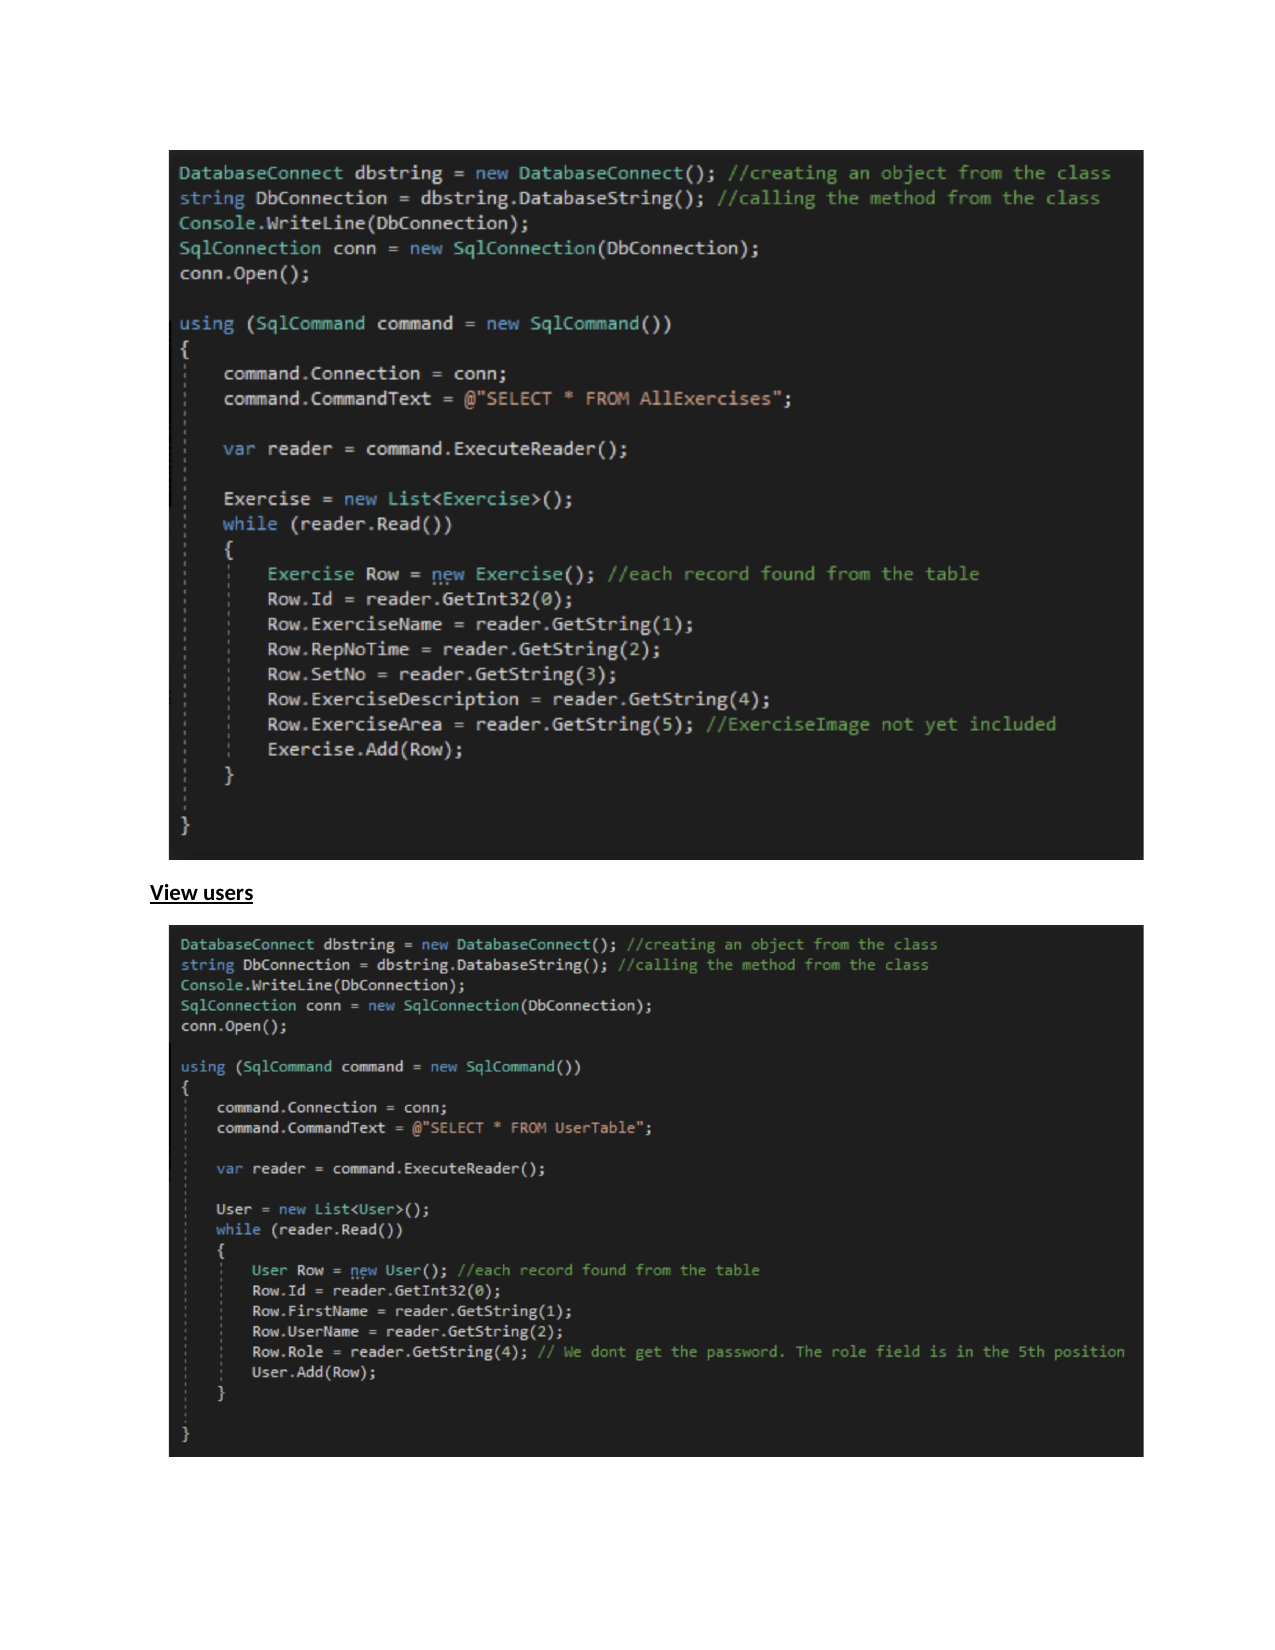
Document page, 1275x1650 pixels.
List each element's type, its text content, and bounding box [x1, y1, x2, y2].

text View users [150, 878, 1125, 906]
